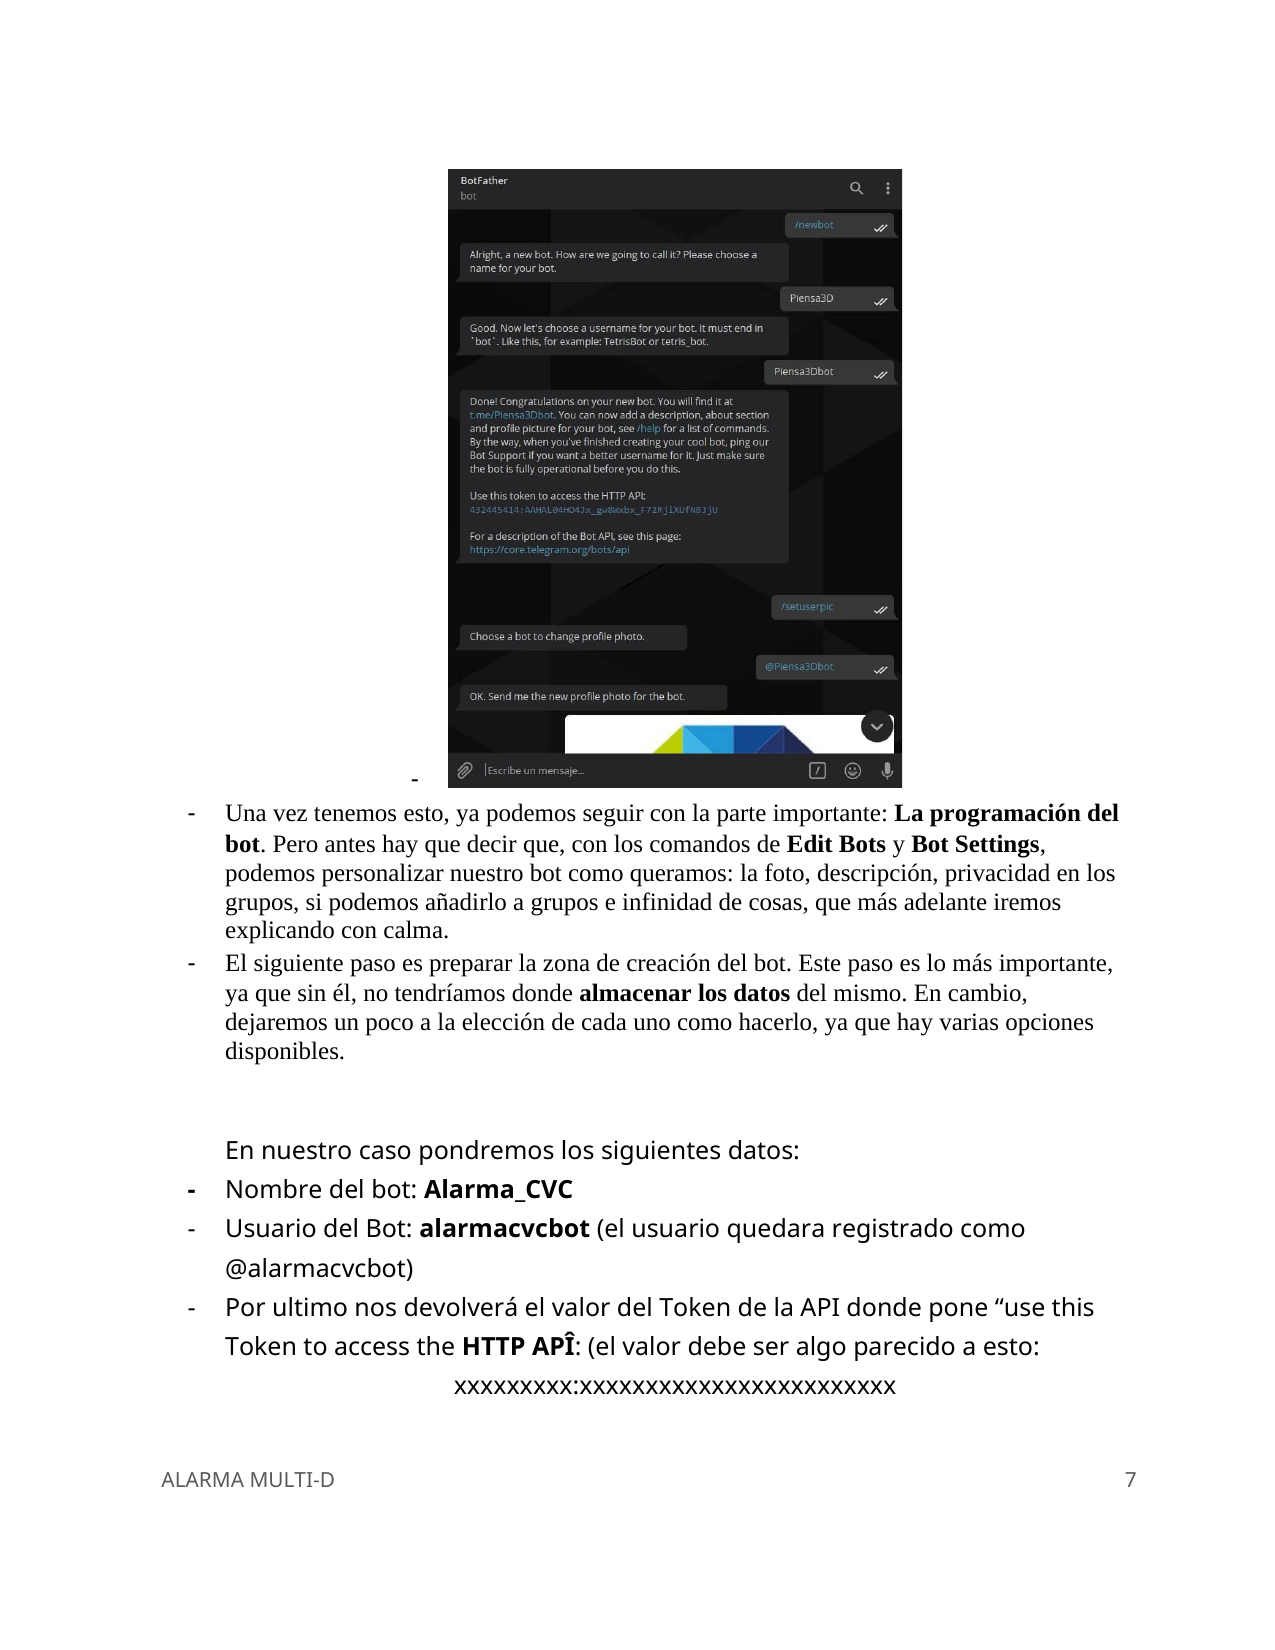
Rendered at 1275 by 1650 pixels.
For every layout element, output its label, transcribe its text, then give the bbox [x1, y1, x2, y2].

list Una vez tenemos esto, ya podemos seguir con la parte importante: La programación del bot. Pero antes hay que decir que, con los comandos de Edit Bots y Bot Settings, podemos personalizar nuestro bot como queramos: la foto, descripción, privacidad en los grupos, si podemos añadirlo a grupos e infinidad de cosas, que más adelante iremos explicando con calma. [187, 795, 1125, 944]
list El siguiente paso es preparar la zona de creación del bot. Este paso es lo más importante, ya que sin él, no tendríamos donde almacenar los datos del mismo. En cambio, dejaremos un poco a la elección de cada uno como hacerlo, ya que hay varias opciones disponibles. [187, 973, 1125, 1094]
list Usuario del Bot: alarmacvcbot (el usuario quedara registrado como @alarmacvcbot) [187, 1240, 1125, 1313]
list En nuestro caso pondremos los siguientes datos: [225, 1162, 1125, 1196]
list Por ultimo nos devolverá el valor del Token de la API donde pone “use this Token to access the HTTP APÎ: (el valor debe ser algo parecido a esto: [187, 1319, 1125, 1392]
list Nombre del bot: Alarma_CVC [187, 1201, 1125, 1235]
picture [448, 169, 903, 788]
